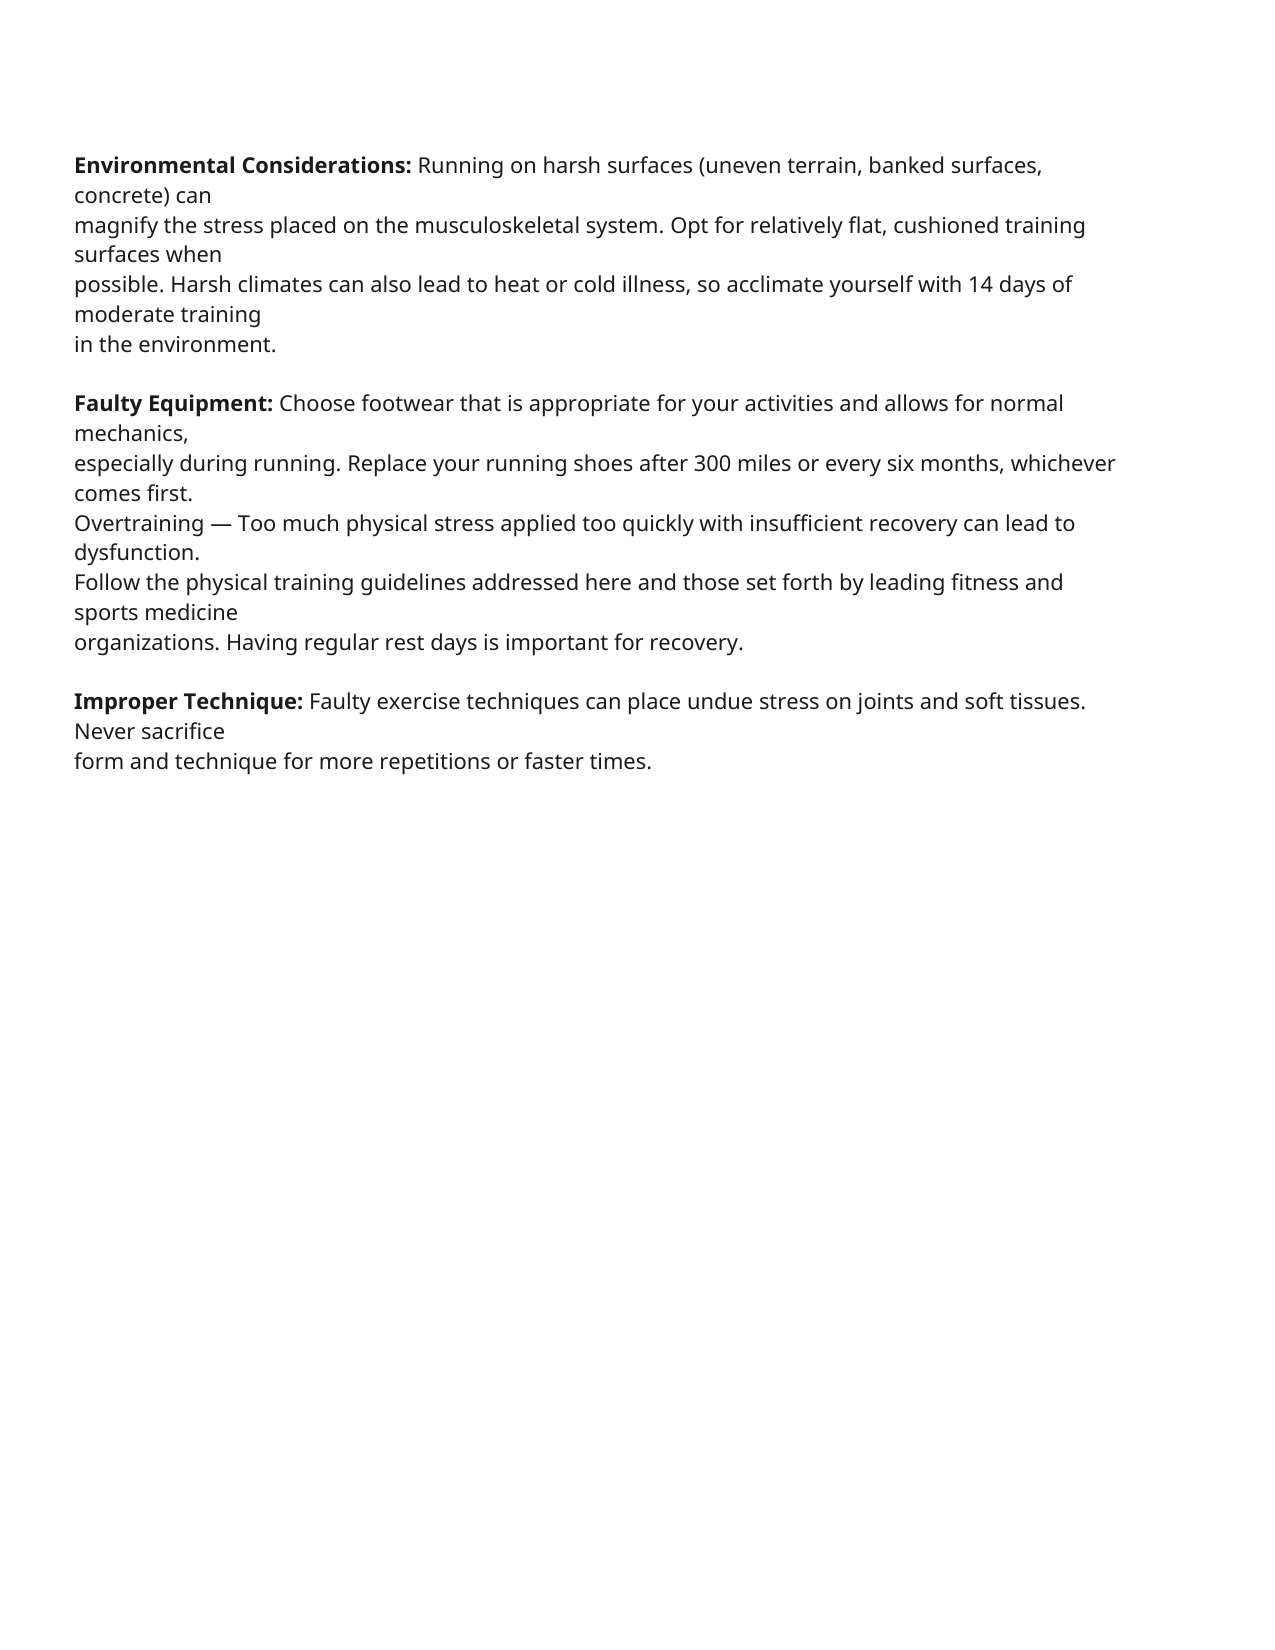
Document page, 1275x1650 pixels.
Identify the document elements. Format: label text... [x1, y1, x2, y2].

text especially during running. Replace your running shoes after 300 miles or every six months, whichever comes first. [74, 448, 1125, 507]
text Environmental Considerations: Running on harsh surfaces (uneven terrain, banked surfaces, concrete) can [74, 150, 1125, 209]
text form and technique for more repetitions or faster times. [74, 746, 1125, 776]
text in the environment. [74, 329, 1125, 358]
text organizations. Having regular rest days is important for recovery. [74, 627, 1125, 656]
text Improper Technique: Faulty exercise techniques can place undue stress on joints and soft tissues. Never sacrifice [74, 686, 1125, 746]
text Overtraining — Too much physical stress applied too quickly with insufficient recovery can lead to dysfunction. [74, 507, 1125, 567]
text possible. Harsh climates can also lead to heat or cold illness, so acclimate yourself with 14 days of moderate training [74, 269, 1125, 329]
text Follow the physical training guidelines addressed here and those set forth by leading fitness and sports medicine [74, 567, 1125, 627]
text Faulty Equipment: Choose footwear that is appropriate for your activities and allows for normal mechanics, [74, 388, 1125, 448]
text magnify the stress placed on the musculoskeletal system. Opt for relatively flat, cushioned training surfaces when [74, 209, 1125, 269]
